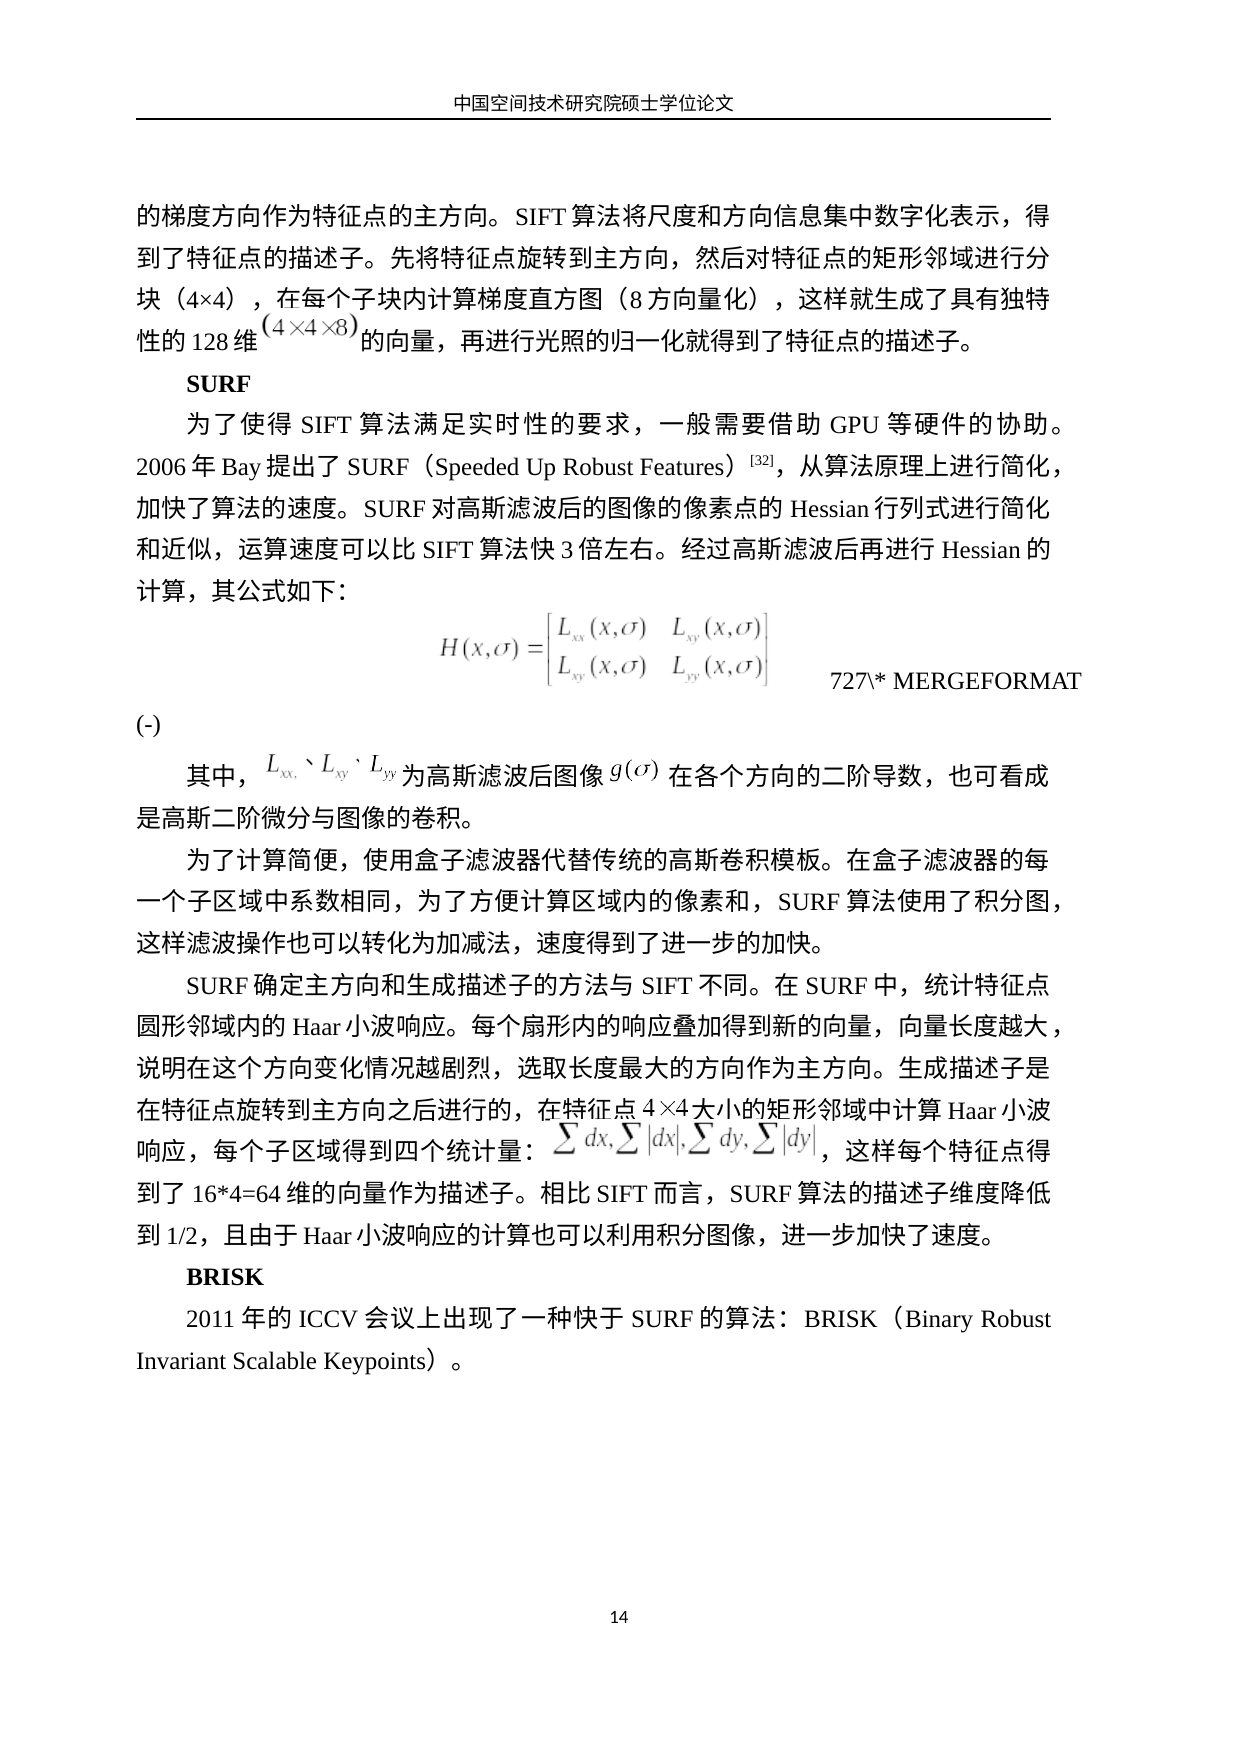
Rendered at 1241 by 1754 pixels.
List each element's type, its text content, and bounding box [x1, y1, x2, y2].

text 2011年的ICCV会议上出现了一种快于SURF的算法：BRISK（Binary Robust Invariant Scalable Keypoints）。 [136, 1294, 1051, 1377]
text 其中， 为高斯滤波后图像 在各个方向的二阶导数，也可看成是高斯二阶微分与图像的卷积。 [136, 752, 1051, 836]
text 为了使得SIFT算法满足实时性的要求，一般需要借助GPU等硬件的协助。2006年Bay提出了SURF（Speeded Up Robust Features）[32]，从算法原理上进行简化，加快了算法的速度。SURF对高斯滤波后的图像的像素点的Hessian行列式进行简化和近似，运算速度可以比SIFT算法快3倍左右。经过高斯滤波后再进行Hessian的计算，其公式如下： [136, 401, 1051, 609]
text SURF确定主方向和生成描述子的方法与SIFT不同。在SURF中，统计特征点圆形邻域内的Haar小波响应。每个扇形内的响应叠加得到新的向量，向量长度越大，说明在这个方向变化情况越剧烈，选取长度最大的方向作为主方向。生成描述子是在特征点旋转到主方向之后进行的，在特征点大小的矩形邻域中计算Haar小波响应，每个子区域得到四个统计量：，这样每个特征点得到了16*4=64维的向量作为描述子。相比SIFT而言，SURF算法的描述子维度降低到1/2，且由于Haar小波响应的计算也可以利用积分图像，进一步加快了速度。 [136, 961, 1051, 1252]
text 为了计算简便，使用盒子滤波器代替传统的高斯卷积模板。在盒子滤波器的每一个子区域中系数相同，为了方便计算区域内的像素和，SURF算法使用了积分图，这样滤波操作也可以转化为加减法，速度得到了进一步的加快。 [136, 836, 1051, 961]
text BRISK [136, 1252, 1051, 1294]
text SURF [136, 359, 1051, 401]
